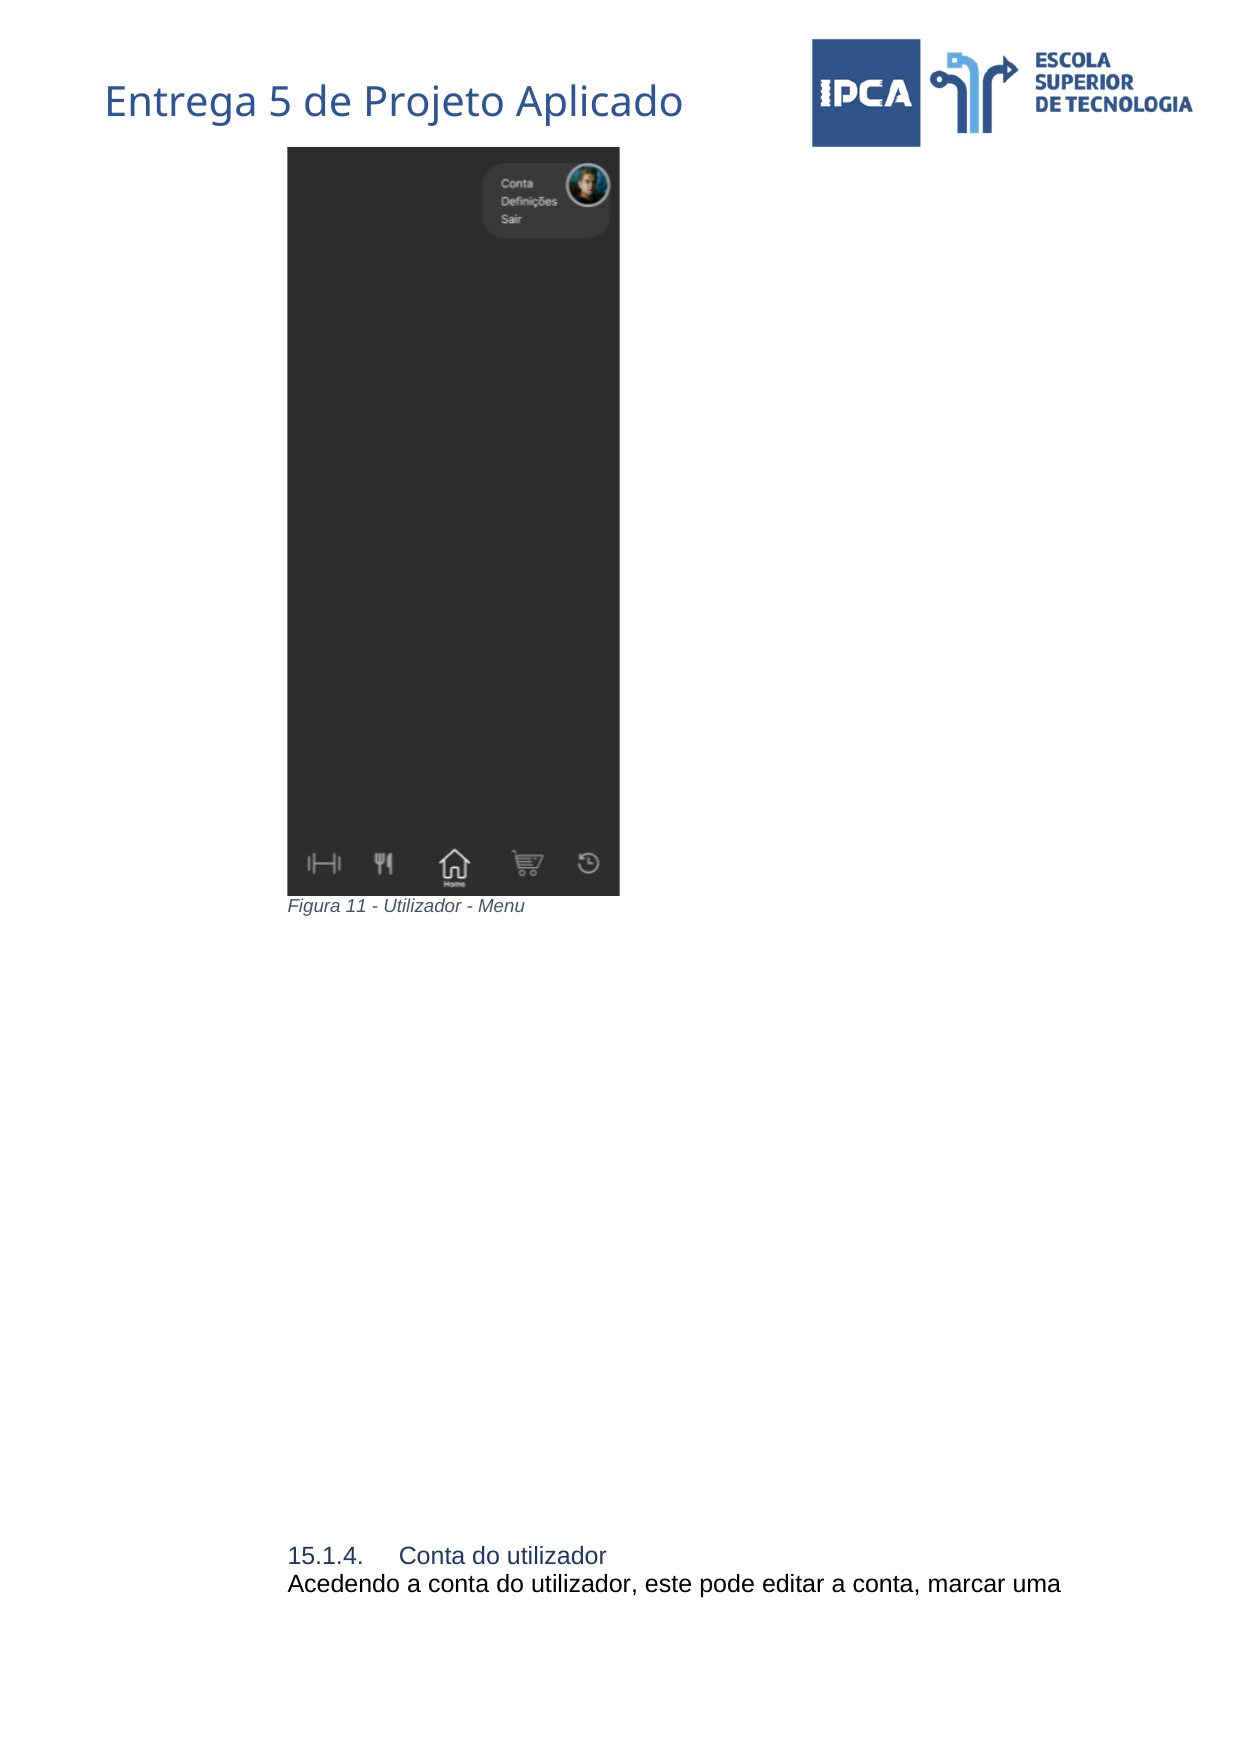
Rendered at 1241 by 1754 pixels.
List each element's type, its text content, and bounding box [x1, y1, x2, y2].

picture [287, 147, 620, 896]
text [287, 1569, 1063, 1598]
picture [791, 0, 1213, 251]
subtitle Conta do utilizador [287, 1541, 1063, 1569]
text Figura 11 - Utilizador - Menu [287, 895, 1063, 917]
